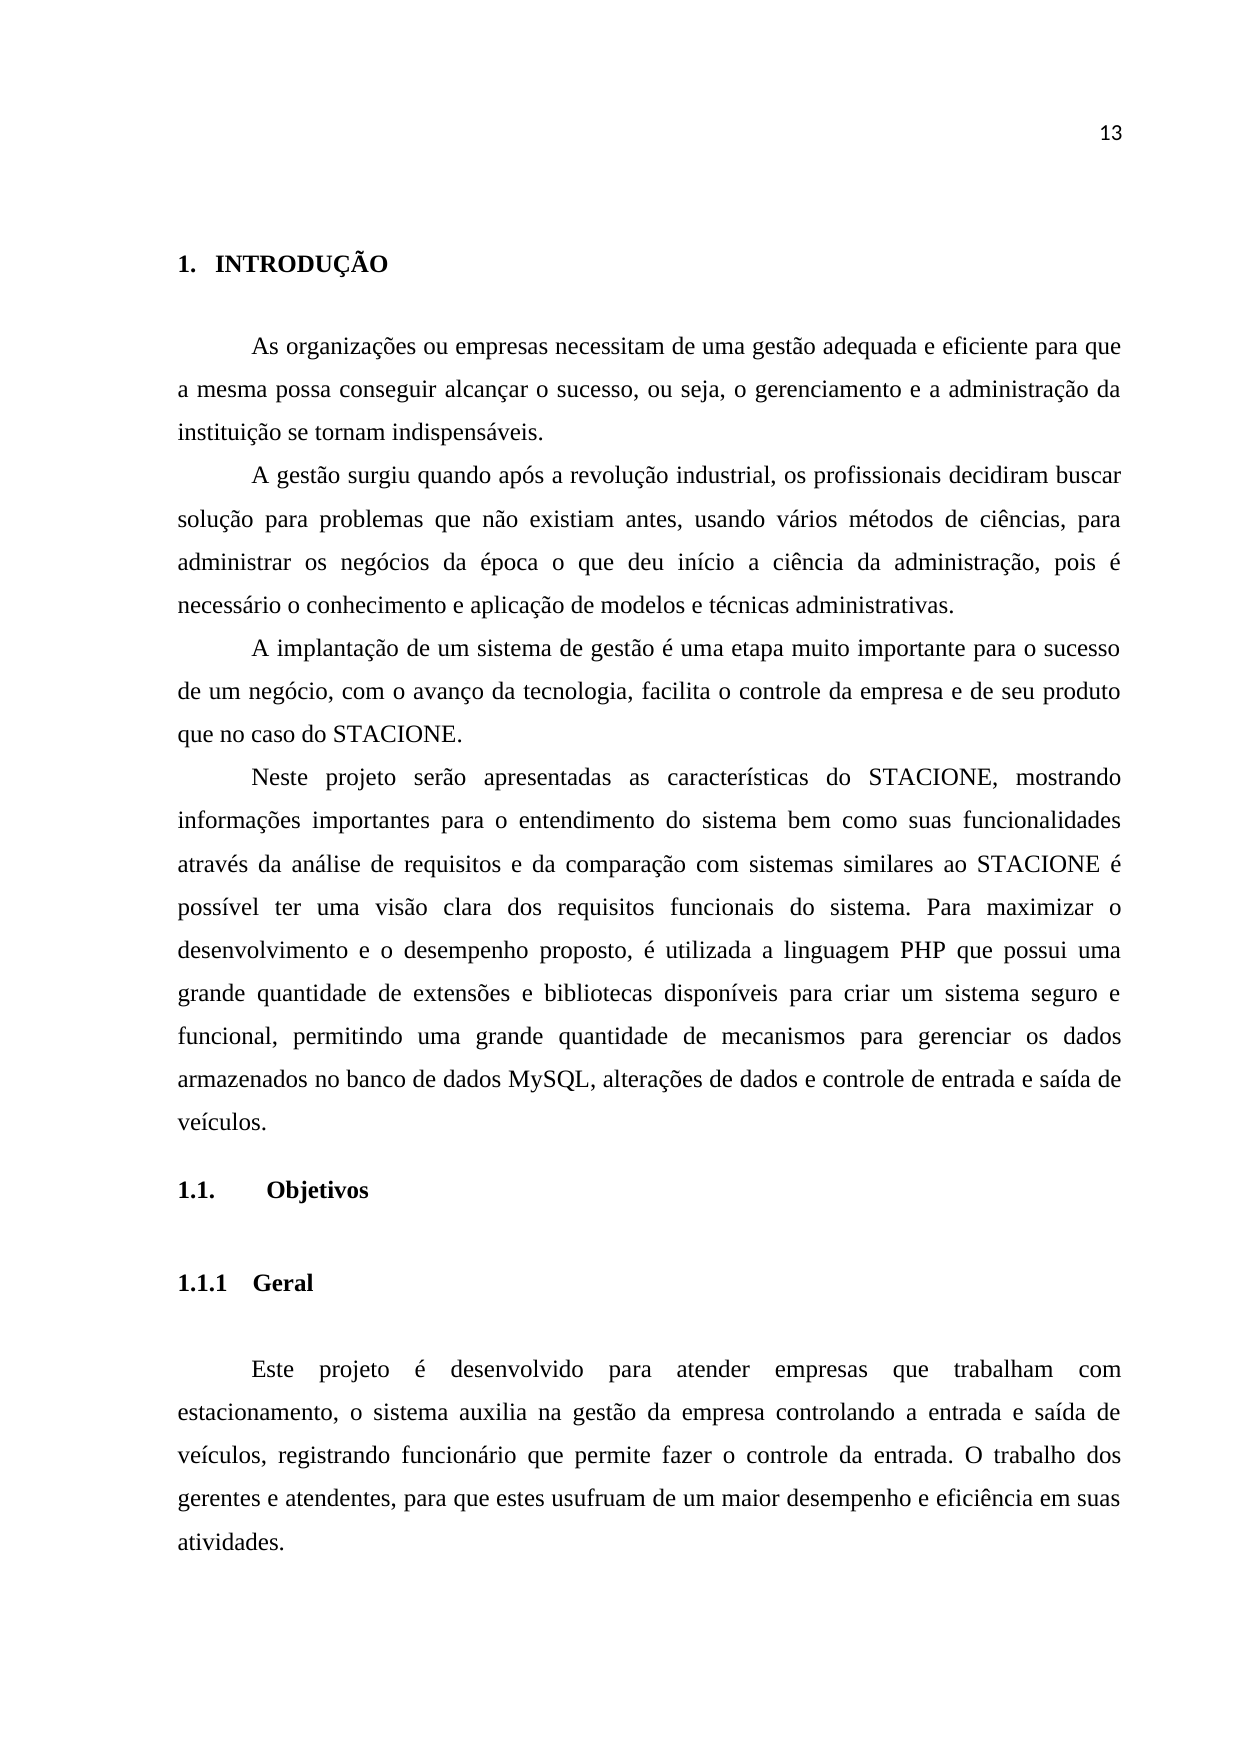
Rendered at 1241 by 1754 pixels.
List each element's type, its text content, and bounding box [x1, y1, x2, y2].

text A implantação de um sistema de gestão é uma etapa muito importante para o sucesso de um negócio, com o avanço da tecnologia, facilita o controle da empresa e de seu produto que no caso do STACIONE. [177, 633, 1122, 748]
text Neste projeto serão apresentadas as características do STACIONE, mostrando informações importantes para o entendimento do sistema bem como suas funcionalidades através da análise de requisitos e da comparação com sistemas similares ao STACIONE é possível ter uma visão clara dos requisitos funcionais do sistema. Para maximizar o desenvolvimento e o desempenho proposto, é utilizada a linguagem PHP que possui uma grande quantidade de extensões e bibliotecas disponíveis para criar um sistema seguro e funcional, permitindo uma grande quantidade de mecanismos para gerenciar os dados armazenados no banco de dados MySQL, alterações de dados e controle de entrada e saída de veículos. [177, 762, 1122, 1136]
text As organizações ou empresas necessitam de uma gestão adequada e eficiente para que a mesma possa conseguir alcançar o sucesso, ou seja, o gerenciamento e a administração da instituição se tornam indispensáveis. [177, 331, 1122, 446]
subtitle Objetivos [177, 1176, 1122, 1204]
text Este projeto é desenvolvido para atender empresas que trabalham com estacionamento, o sistema auxilia na gestão da empresa controlando a entrada e saída de veículos, registrando funcionário que permite fazer o controle da entrada. O trabalho dos gerentes e atendentes, para que estes usufruam de um maior desempenho e eficiência em suas atividades. [177, 1354, 1122, 1555]
text A gestão surgiu quando após a revolução industrial, os profissionais decidiram buscar solução para problemas que não existiam antes, usando vários métodos de ciências, para administrar os negócios da época o que deu início a ciência da administração, pois é necessário o conhecimento e aplicação de modelos e técnicas administrativas. [177, 461, 1122, 619]
subtitle INTRODUÇÃO [177, 249, 1122, 278]
list Geral [177, 1268, 1122, 1297]
